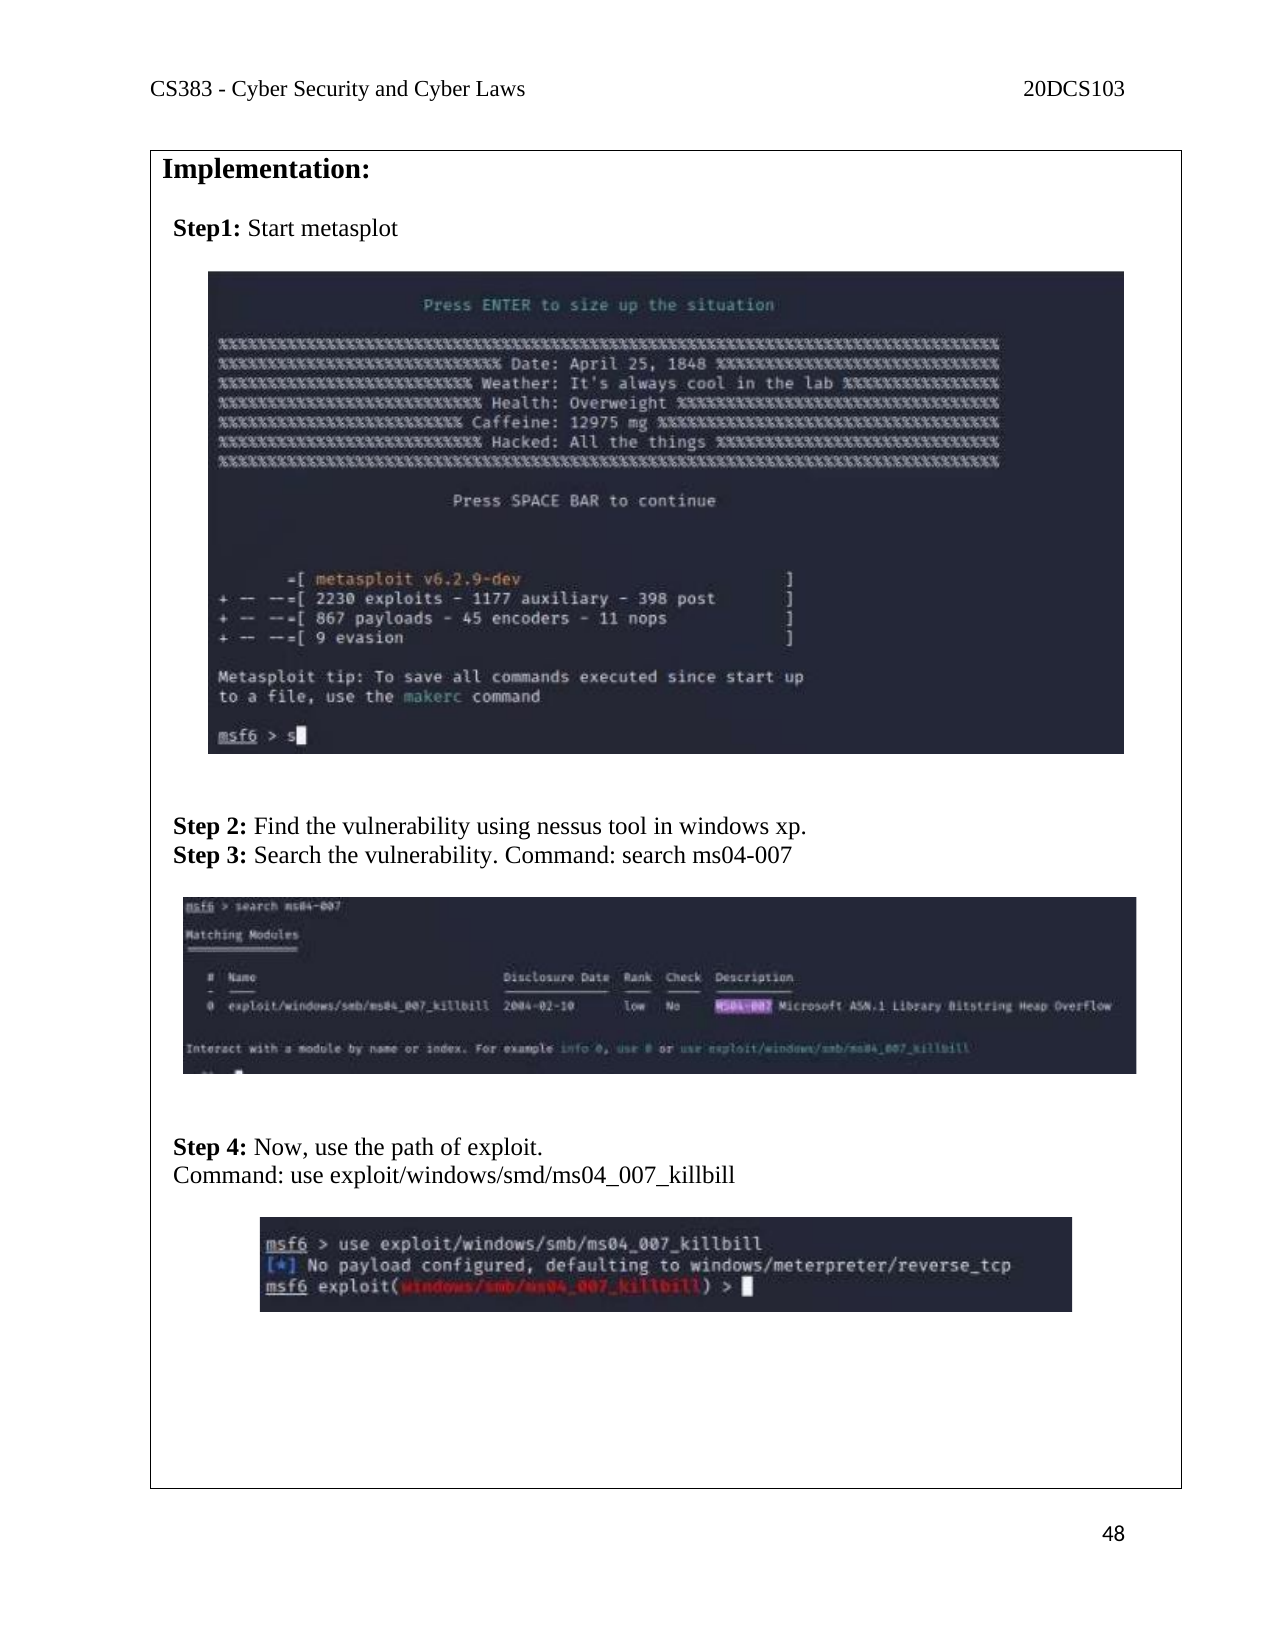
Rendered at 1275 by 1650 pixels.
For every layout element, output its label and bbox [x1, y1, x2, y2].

picture [208, 270, 1124, 754]
table_cell [151, 151, 1181, 1488]
picture [183, 897, 1137, 1074]
picture [259, 1217, 1073, 1312]
